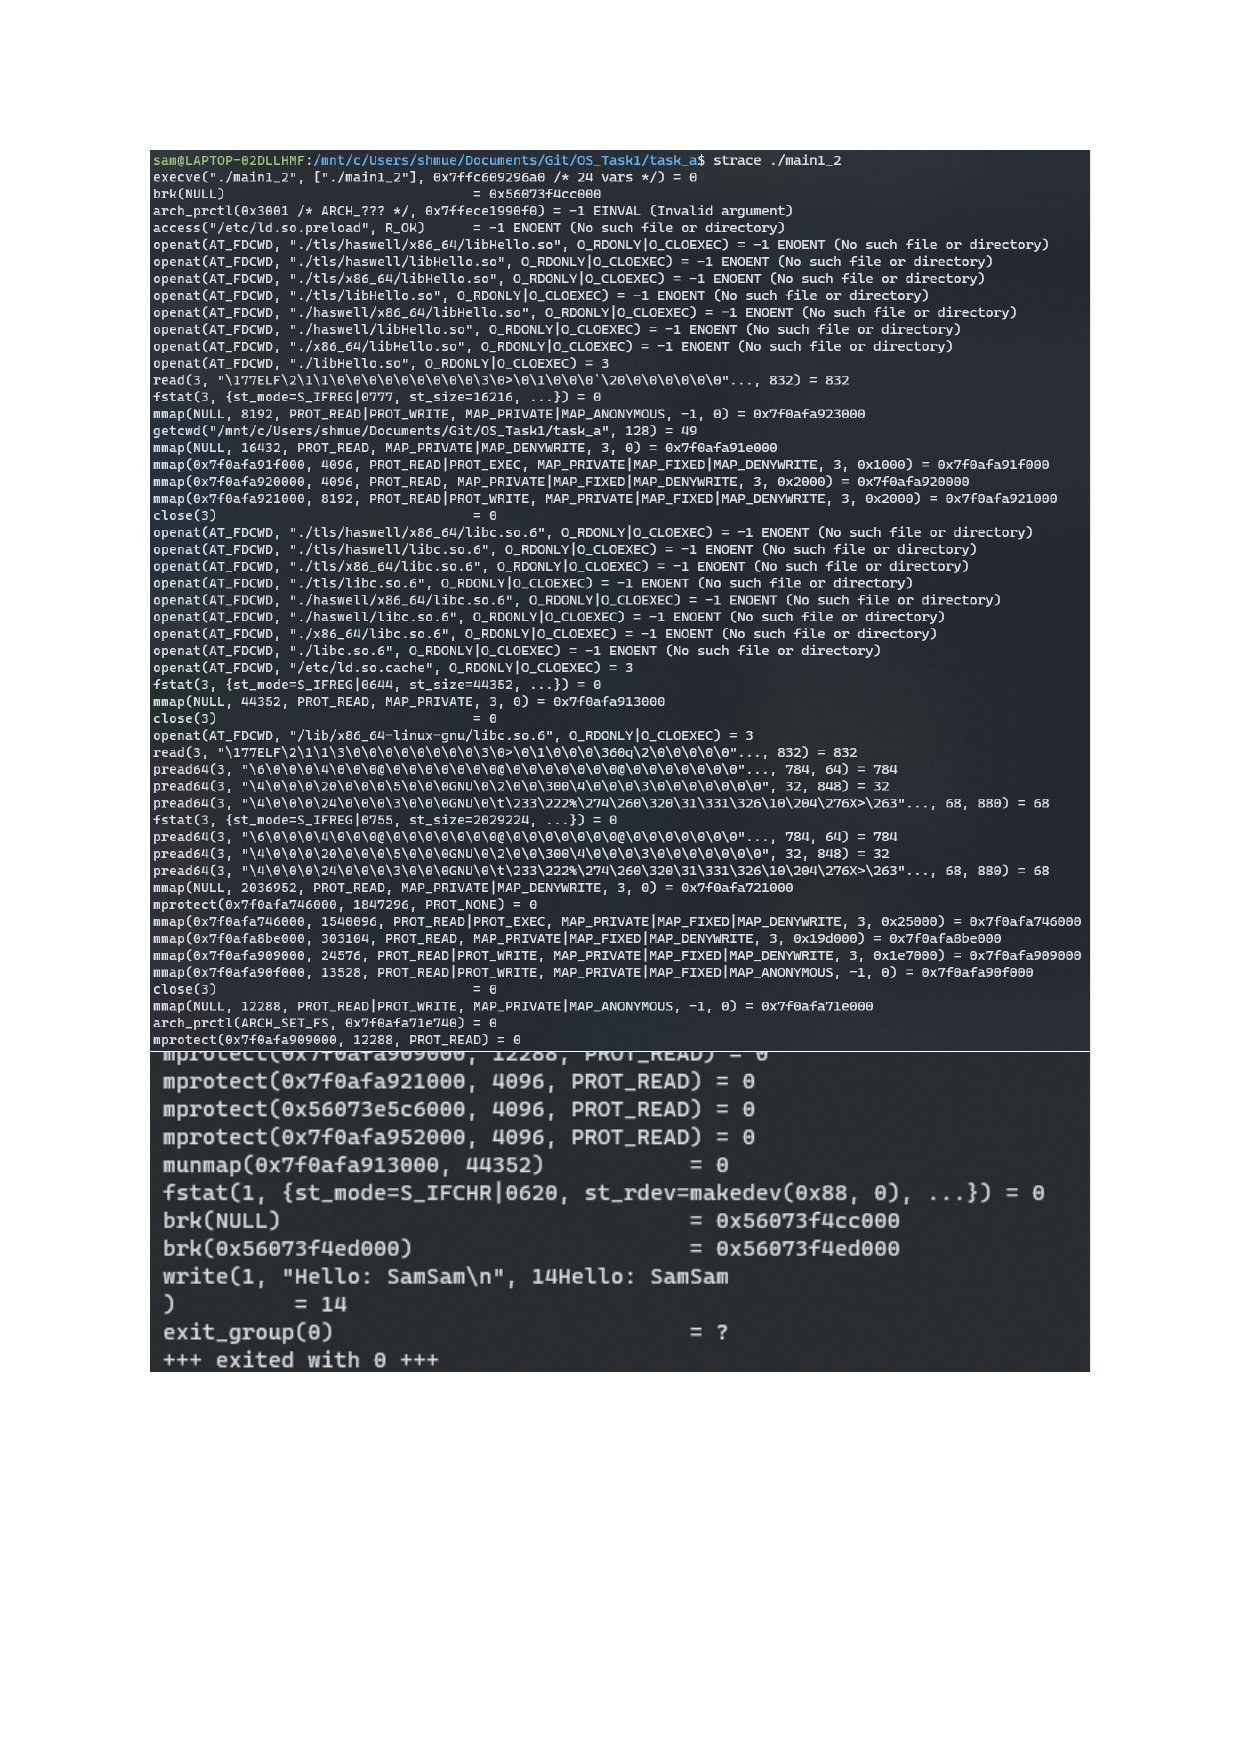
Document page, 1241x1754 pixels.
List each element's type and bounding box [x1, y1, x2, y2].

picture [150, 1052, 1091, 1372]
picture [150, 150, 1091, 1051]
